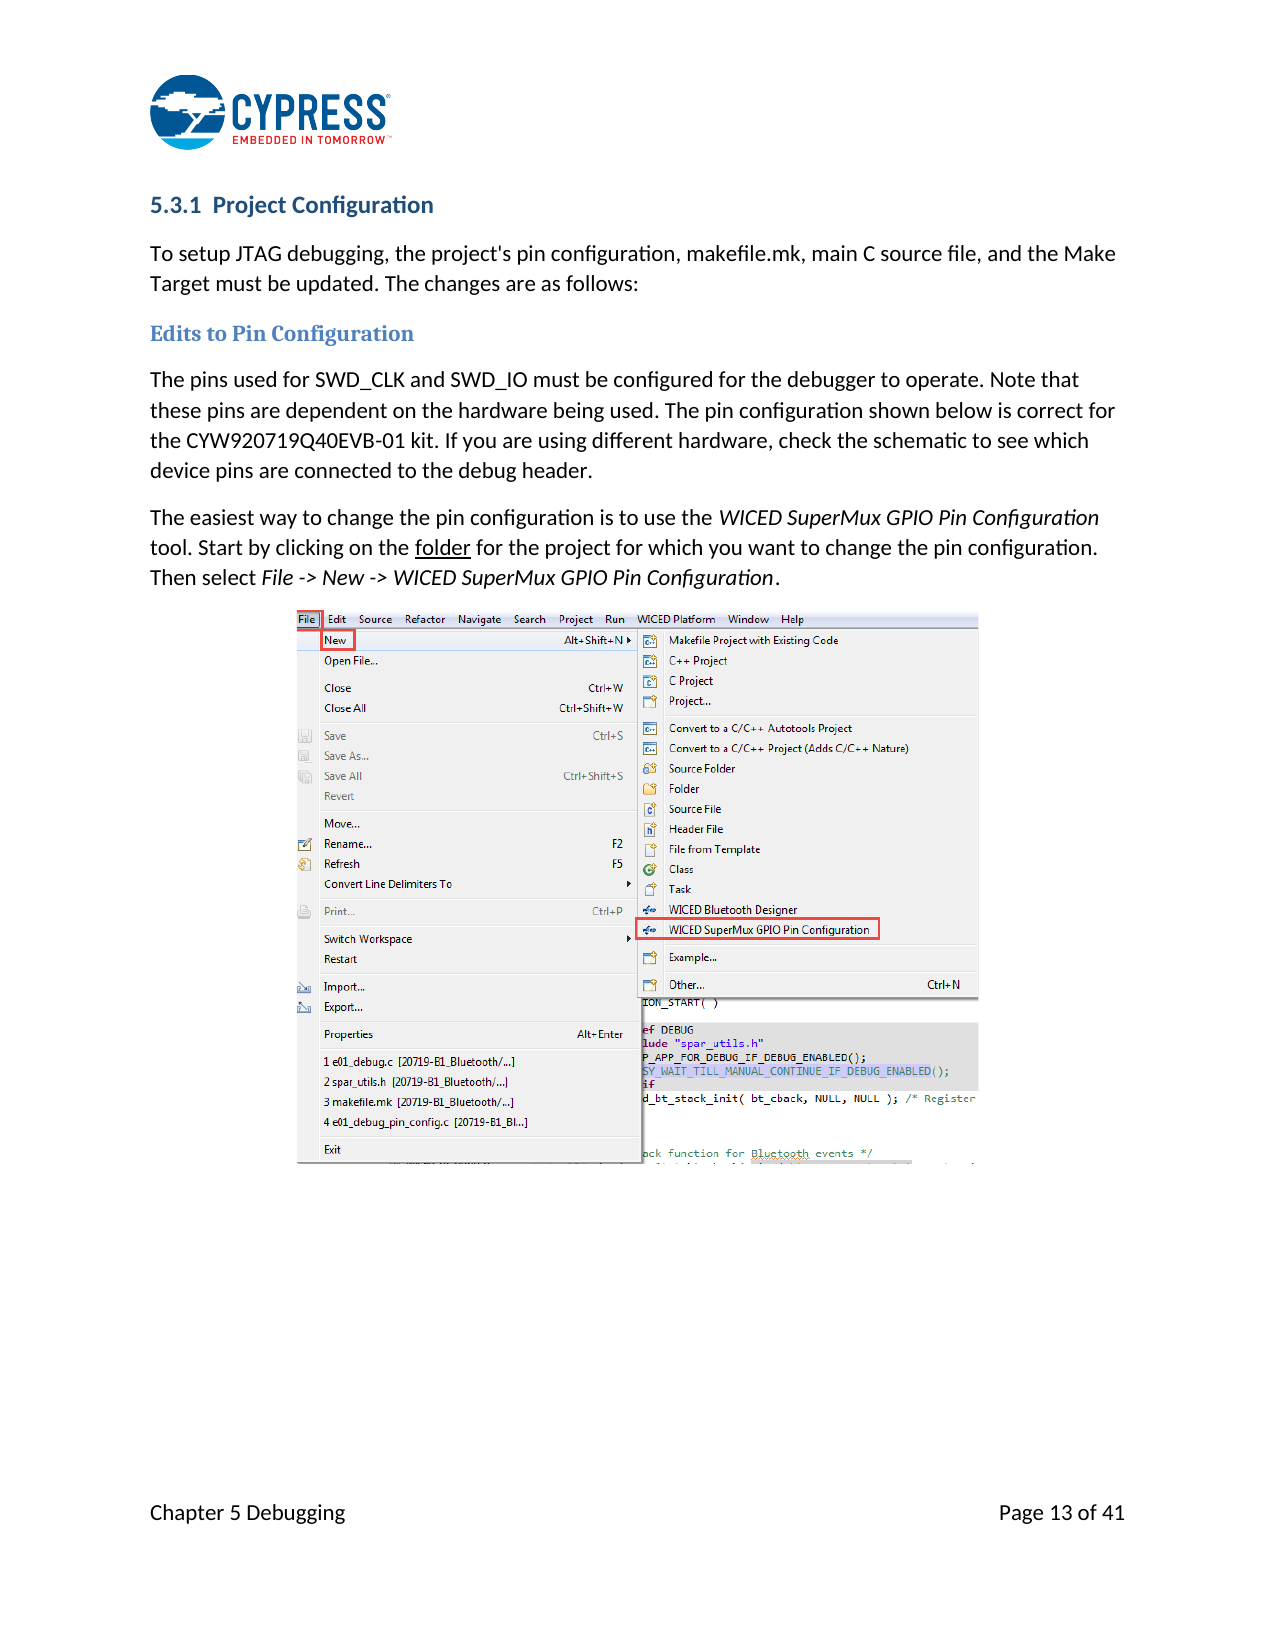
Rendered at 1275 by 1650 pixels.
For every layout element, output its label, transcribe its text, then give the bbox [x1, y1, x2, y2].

picture [150, 75, 392, 150]
text To setup JTAG debugging, the project's pin configuration, makefile.mk, main C source file, and the Make Target must be updated. The changes are as follows: [150, 239, 1125, 297]
picture [296, 610, 979, 1164]
text The easiest way to change the pin configuration is to use the WICED SuperMux GPIO Pin Configuration tool. Start by clicking on the folder for the project for which you want to change the pin configuration. Then select File -> New -> WICED SuperMux GPIO Pin Configuration. [150, 503, 1125, 591]
subtitle Edits to Pin Configuration [150, 320, 1125, 347]
text The pins used for SWD_CLK and SWD_IO must be configured for the debugger to operate. Note that these pins are dependent on the hardware being used. The pin configuration shown below is correct for the CYW920719Q40EVB-01 kit. If you are using different hardware, check the schematic to see which device pins are connected to the debug header. [150, 366, 1125, 484]
subtitle Project Configuration [150, 189, 1125, 220]
